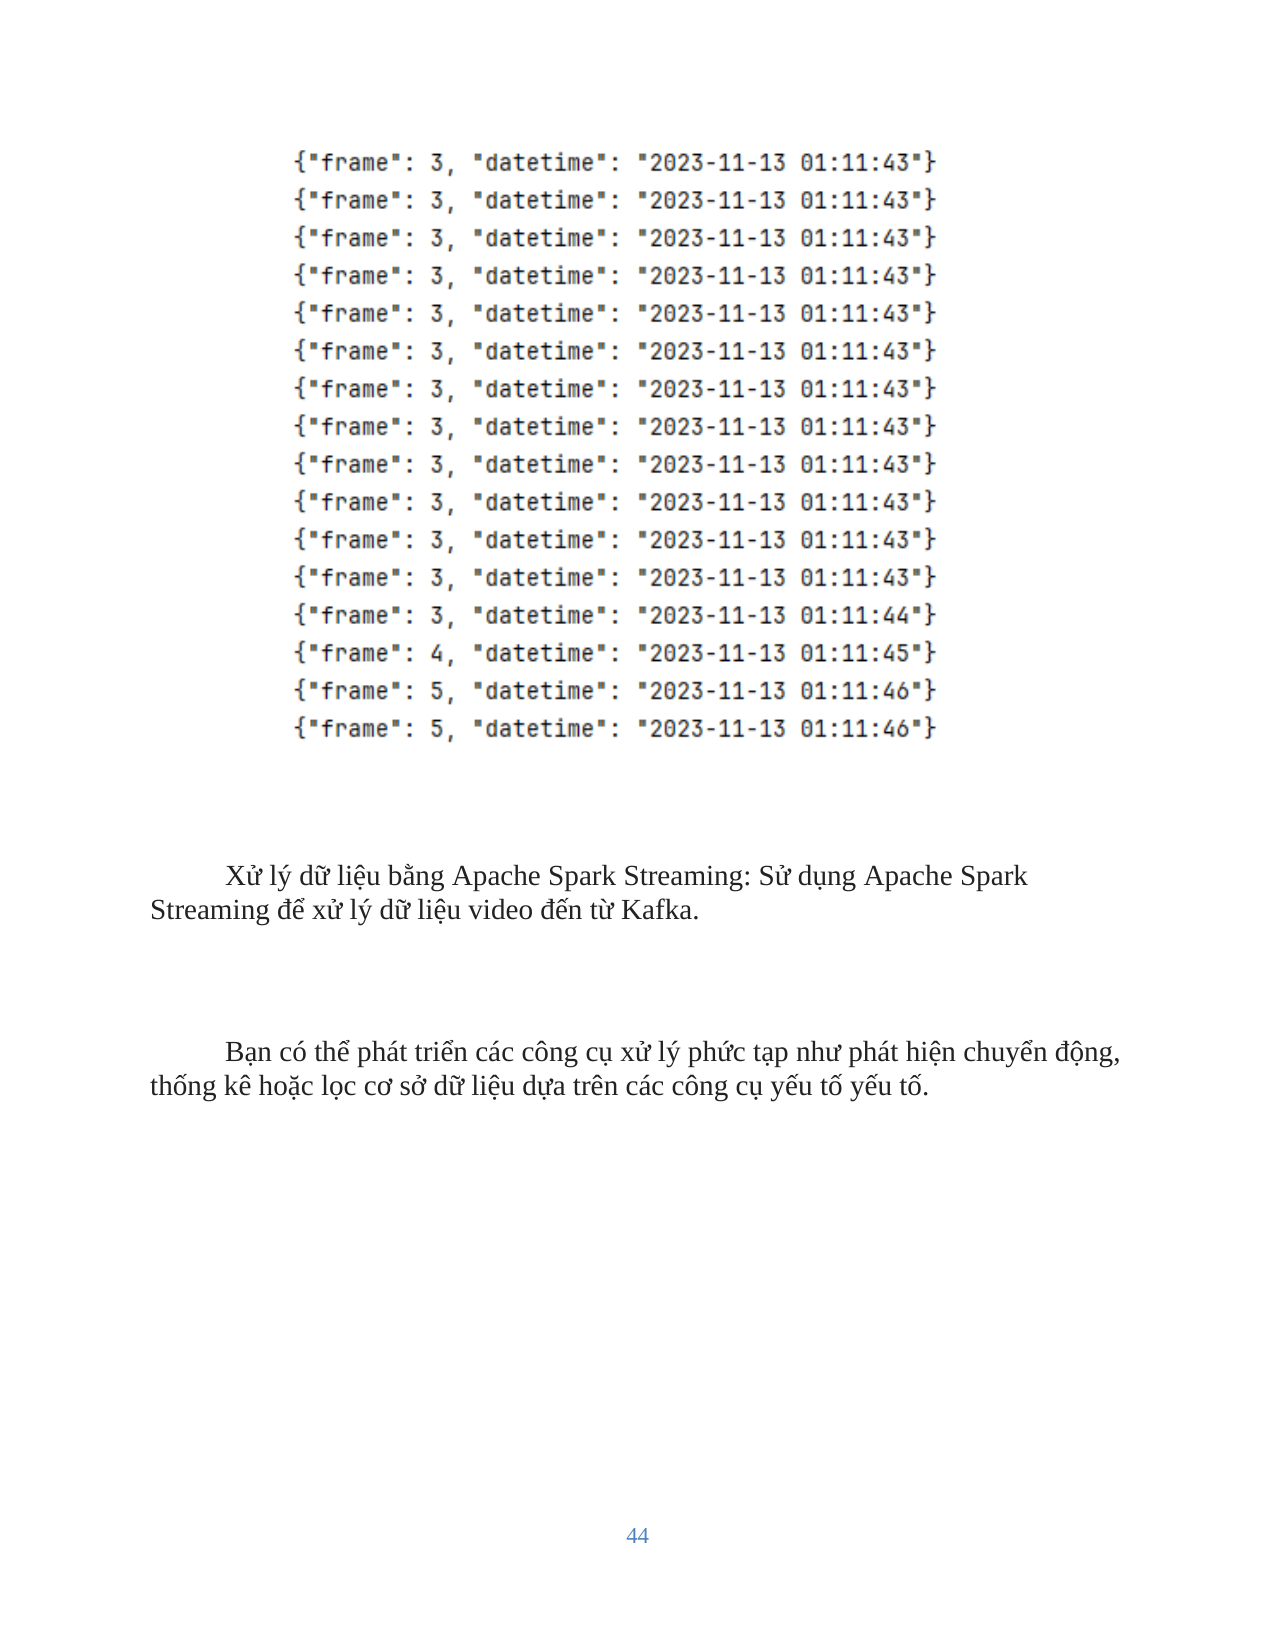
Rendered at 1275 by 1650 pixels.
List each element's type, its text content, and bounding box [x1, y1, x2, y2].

text Bạn có thể phát triển các công cụ xử lý phức tạp như phát hiện chuyển động, thống kê hoặc lọc cơ sở dữ liệu dựa trên các công cụ yếu tố yếu tố. [150, 1034, 1125, 1101]
text Xử lý dữ liệu bằng Apache Spark Streaming: Sử dụng Apache Spark Streaming để xử lý dữ liệu video đến từ Kafka. [150, 858, 1125, 926]
picture [290, 150, 985, 751]
